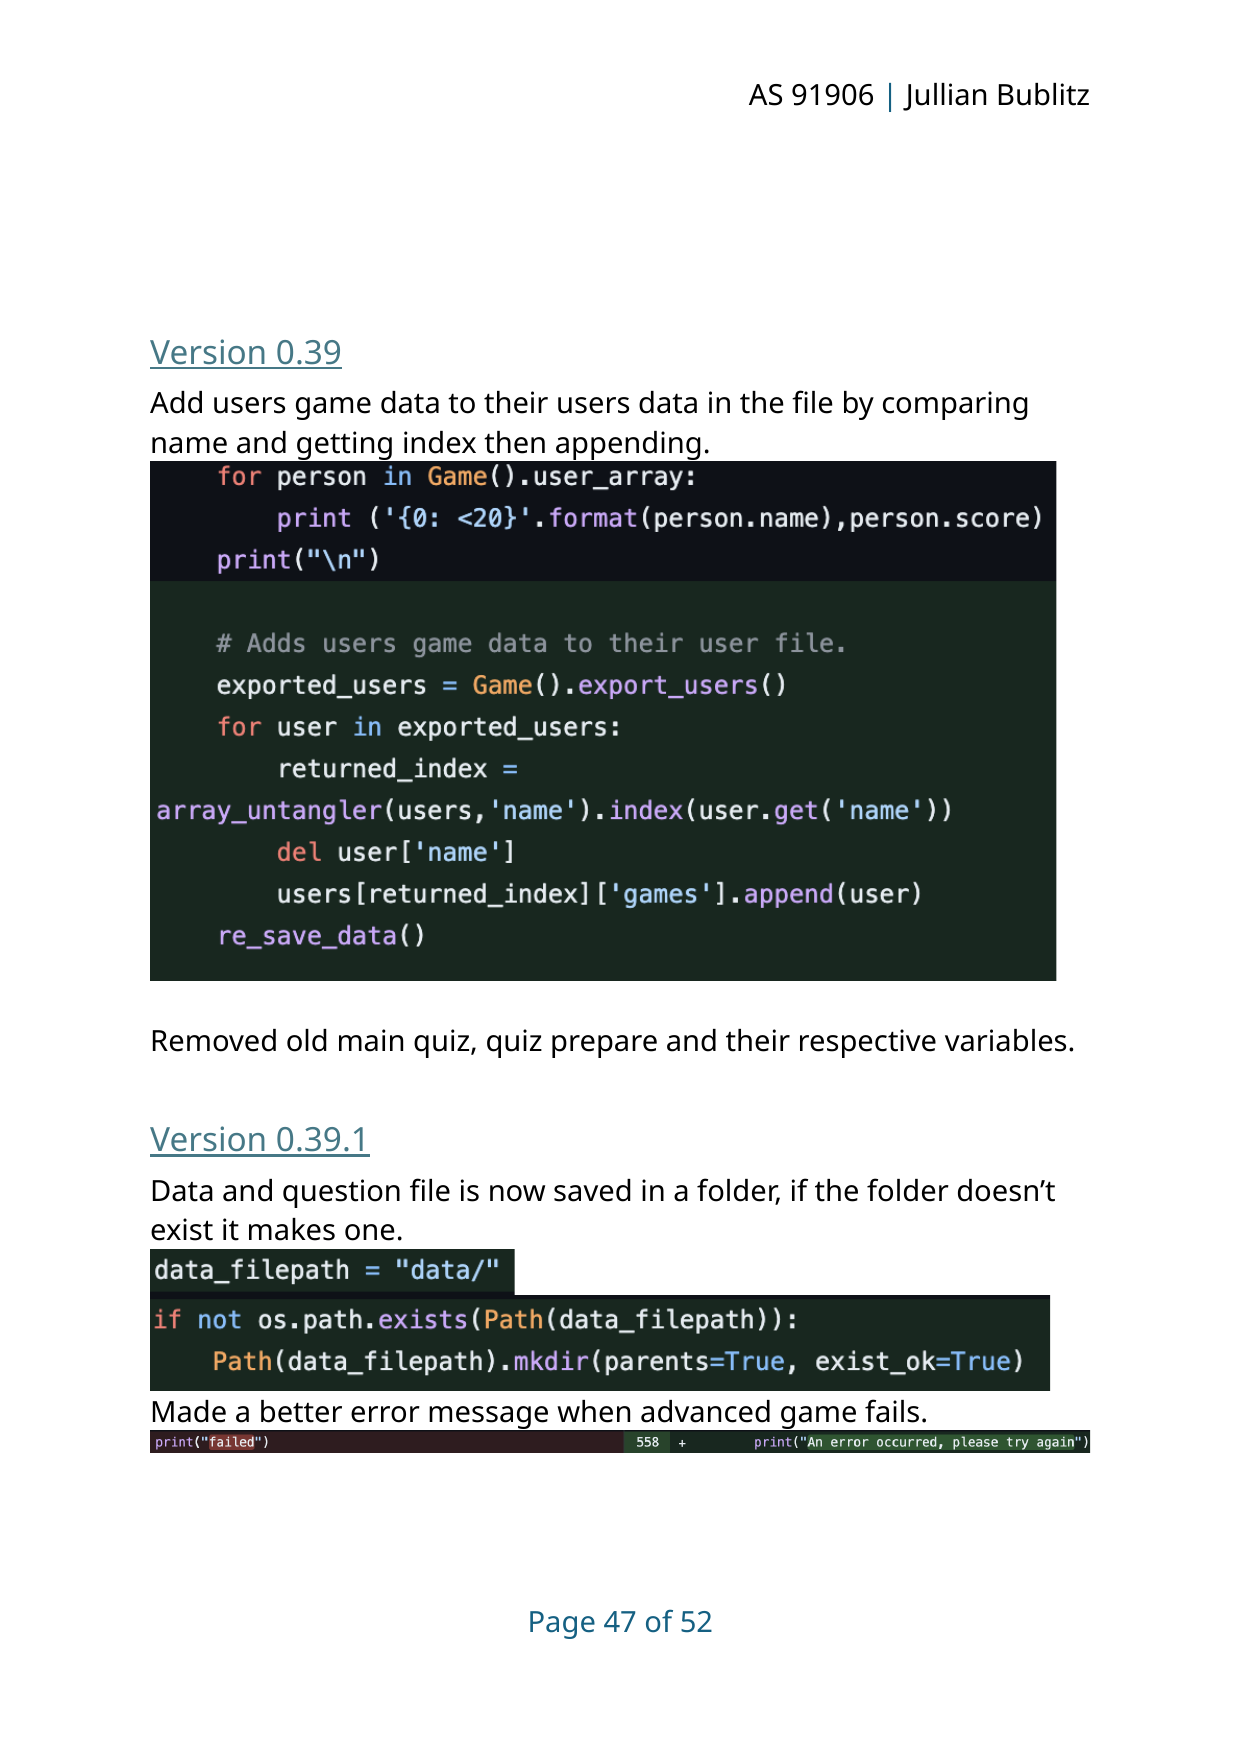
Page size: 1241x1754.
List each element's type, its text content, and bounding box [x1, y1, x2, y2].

text Made a better error message when advanced game fails. [150, 1391, 1090, 1430]
text Add users game data to their users data in the file by comparing name and getting index then appending. [150, 382, 1090, 462]
picture [150, 461, 1057, 981]
text Removed old main quiz, quiz prepare and their respective variables. [150, 1020, 1090, 1060]
picture [150, 1249, 1050, 1391]
text Data and question file is now saved in a folder, if the folder doesn’t exist it makes one. [150, 1170, 1090, 1249]
picture [150, 1430, 1091, 1453]
subtitle Version 0.39.1 [150, 1116, 1090, 1162]
subtitle Version 0.39 [150, 328, 1090, 374]
